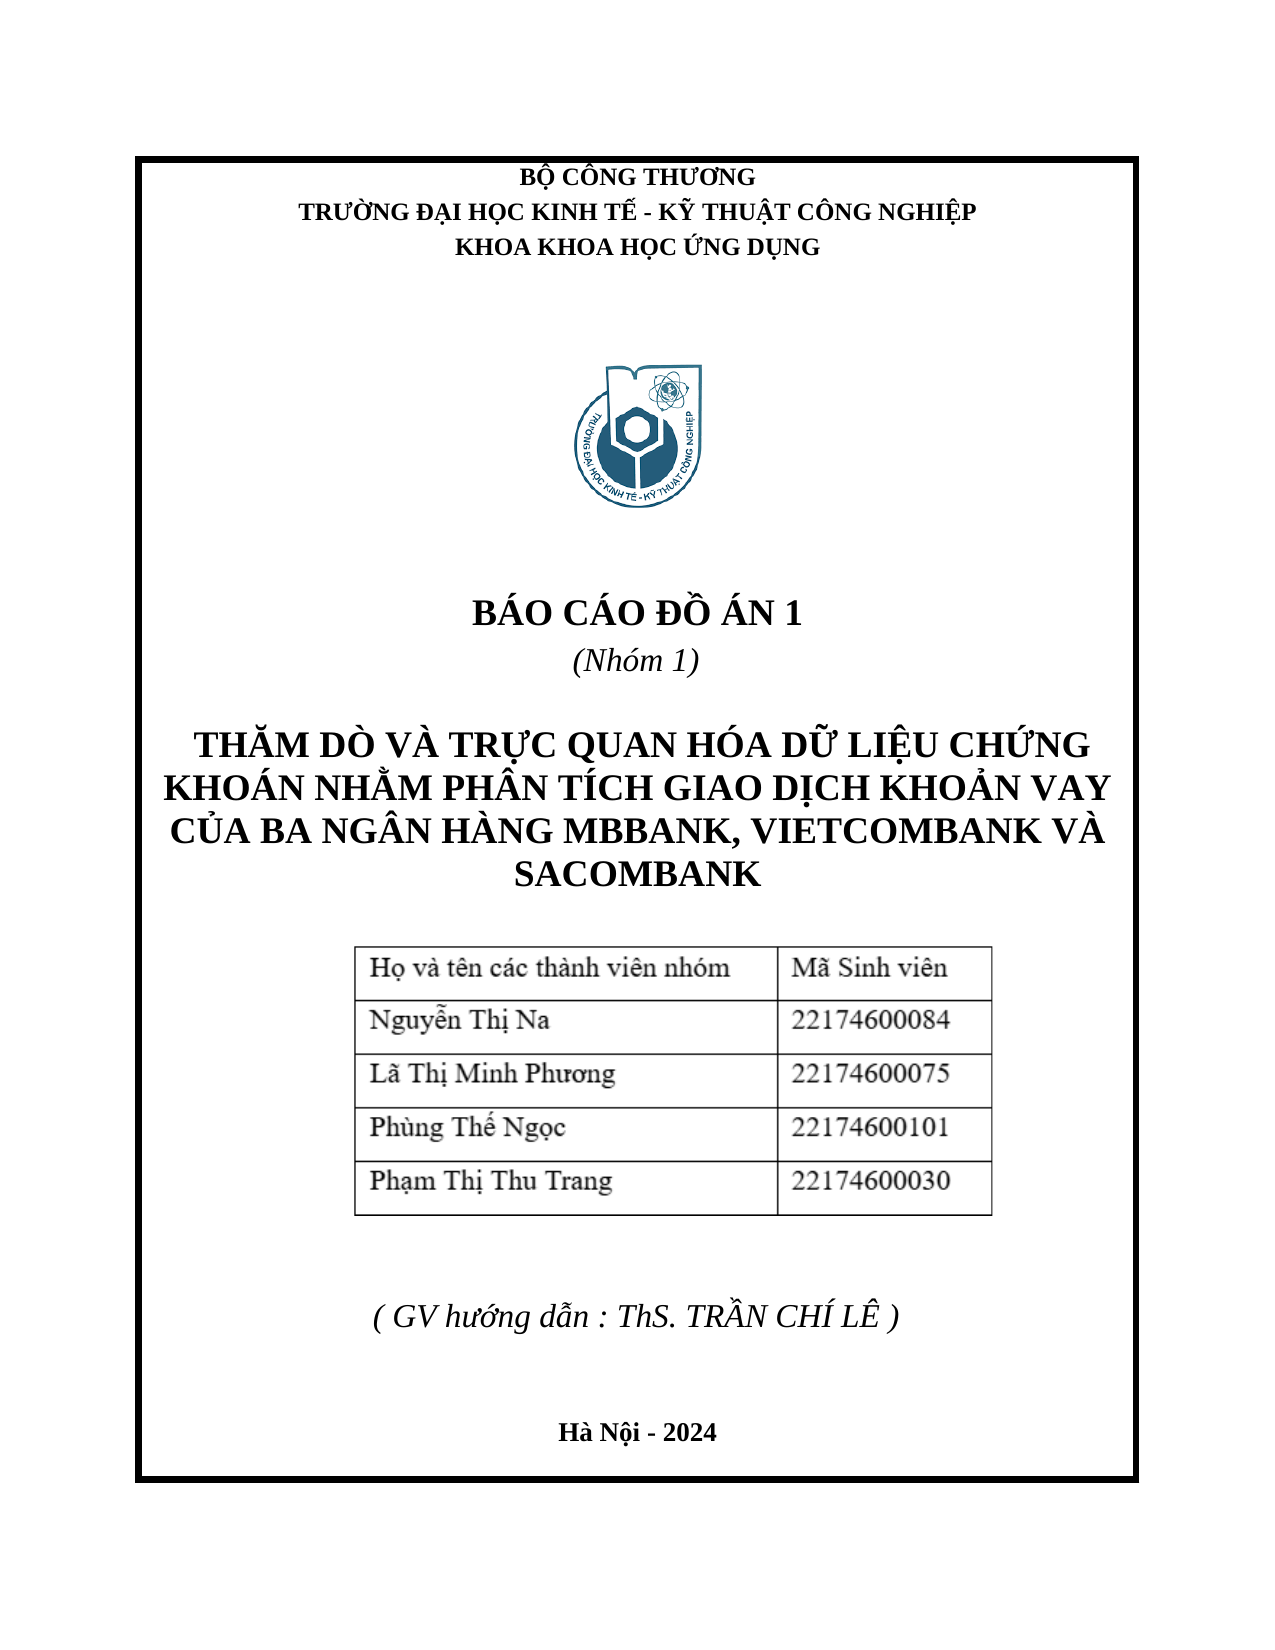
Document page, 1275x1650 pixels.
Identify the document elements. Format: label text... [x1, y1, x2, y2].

text KHOA KHOA HỌC ỨNG DỤNG [142, 226, 1133, 261]
text ( GV hướng dẫn : ThS. TRẦN CHÍ LÊ ) [142, 1291, 1133, 1335]
text THĂM DÒ VÀ TRỰC QUAN HÓA DỮ LIỆU CHỨNG KHOÁN NHẰM PHÂN TÍCH GIAO DỊCH KHOẢN VAY CỦA BA NGÂN HÀNG MBBANK, VIETCOMBANK VÀ SACOMBANK [142, 716, 1133, 894]
text Hà Nội - 2024 [142, 1410, 1133, 1476]
picture [541, 340, 734, 533]
text BỘ CÔNG THƯƠNG [142, 163, 1133, 191]
text (Nhóm 1) [142, 634, 1133, 678]
text TRƯỜNG ĐẠI HỌC KINH TẾ - KỸ THUẬT CÔNG NGHIỆP [142, 191, 1133, 226]
text BÁO CÁO ĐỒ ÁN 1 [142, 584, 1133, 634]
picture [353, 945, 993, 1216]
